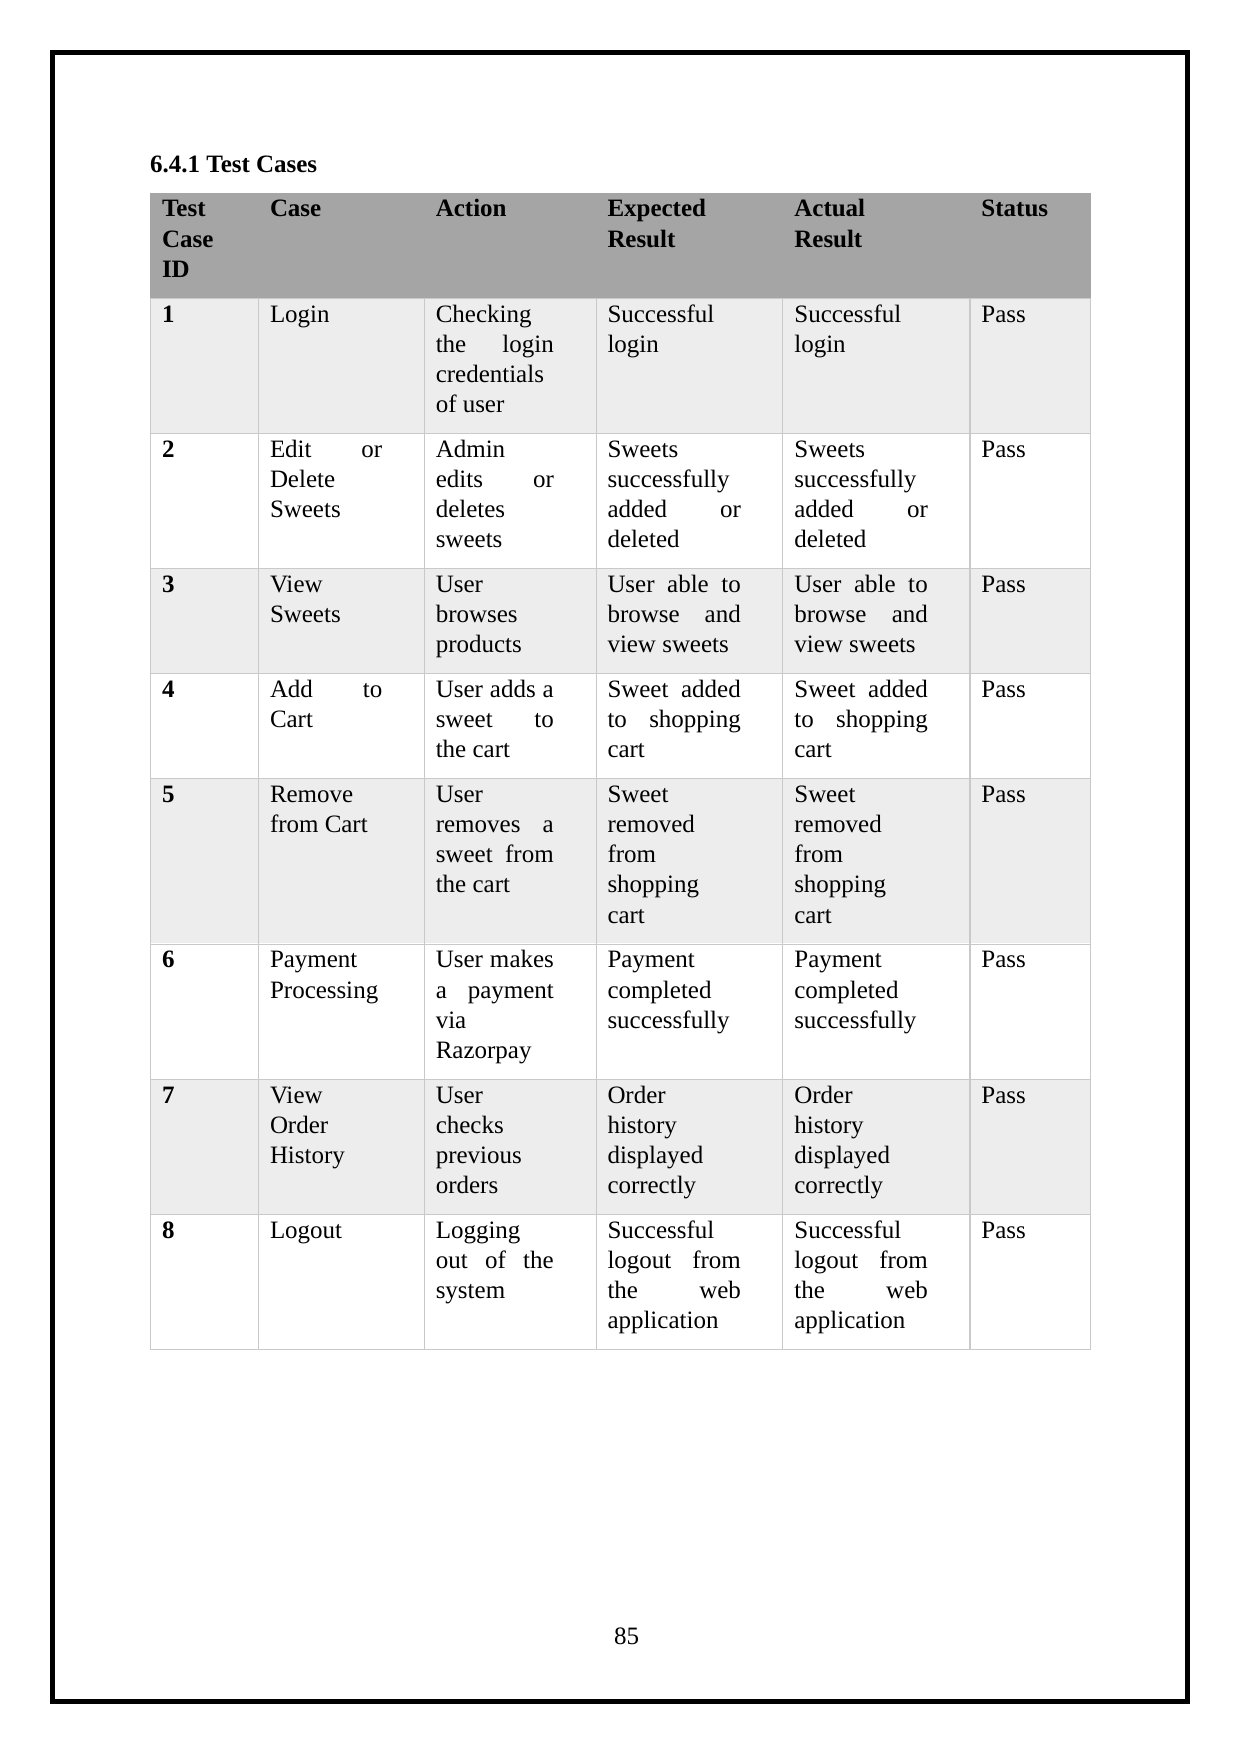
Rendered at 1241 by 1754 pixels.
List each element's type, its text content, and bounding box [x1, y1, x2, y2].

table_cell Remove from Cart [259, 779, 424, 943]
table_cell 3 [151, 569, 258, 673]
table_cell User checks previous orders [425, 1080, 596, 1214]
table_cell Successful login [597, 299, 782, 433]
table_cell 1 [151, 299, 258, 433]
table_cell Sweet added to shopping cart [783, 674, 969, 778]
table_cell User makes a payment via Razorpay [425, 945, 596, 1079]
table_cell Sweets successfully added or deleted [783, 434, 969, 568]
table_header Actual Result [783, 194, 969, 298]
table_cell Sweet removed from shopping cart [783, 779, 969, 943]
table_cell 8 [151, 1215, 258, 1349]
table_header Status [971, 194, 1090, 298]
table_cell Payment completed successfully [783, 945, 969, 1079]
table_cell Successful logout from the web application [597, 1215, 782, 1349]
table_cell 2 [151, 434, 258, 568]
table_cell View Sweets [259, 569, 424, 673]
table_cell Admin edits or deletes sweets [425, 434, 596, 568]
table_cell Pass [971, 434, 1090, 568]
table_cell Payment completed successfully [597, 945, 782, 1079]
table_cell Pass [971, 674, 1090, 778]
table_cell Order history displayed correctly [597, 1080, 782, 1214]
table_cell Checking the login credentials of user [425, 299, 596, 433]
table_cell Pass [971, 779, 1090, 943]
table_cell View Order History [259, 1080, 424, 1214]
table_cell 6 [151, 945, 258, 1079]
table_cell Payment Processing [259, 945, 424, 1079]
table_cell User able to browse and view sweets [783, 569, 969, 673]
table_cell User browses products [425, 569, 596, 673]
table_cell User able to browse and view sweets [597, 569, 782, 673]
table_cell Pass [971, 945, 1090, 1079]
table_cell 5 [151, 779, 258, 943]
table_cell Pass [971, 299, 1090, 433]
table_cell Sweets successfully added or deleted [597, 434, 782, 568]
table_cell 7 [151, 1080, 258, 1214]
table_cell 4 [151, 674, 258, 778]
table_cell Sweet added to shopping cart [597, 674, 782, 778]
table_cell Successful login [783, 299, 969, 433]
table_cell User removes a sweet from the cart [425, 779, 596, 943]
text 6.4.1 Test Cases [150, 149, 1060, 177]
table_header Action [425, 194, 596, 298]
table_cell User adds a sweet to the cart [425, 674, 596, 778]
table_cell Logout [259, 1215, 424, 1349]
table_header Test Case ID [151, 194, 258, 298]
table_cell Order history displayed correctly [783, 1080, 969, 1214]
table_header Expected Result [597, 194, 782, 298]
table_cell Pass [971, 1080, 1090, 1214]
table_cell Add to Cart [259, 674, 424, 778]
table_cell Login [259, 299, 424, 433]
table_cell Logging out of the system [425, 1215, 596, 1349]
table_header Case [259, 194, 424, 298]
table_cell Pass [971, 569, 1090, 673]
table_cell Pass [971, 1215, 1090, 1349]
table_cell Edit or Delete Sweets [259, 434, 424, 568]
table_cell Successful logout from the web application [783, 1215, 969, 1349]
table_cell Sweet removed from shopping cart [597, 779, 782, 943]
